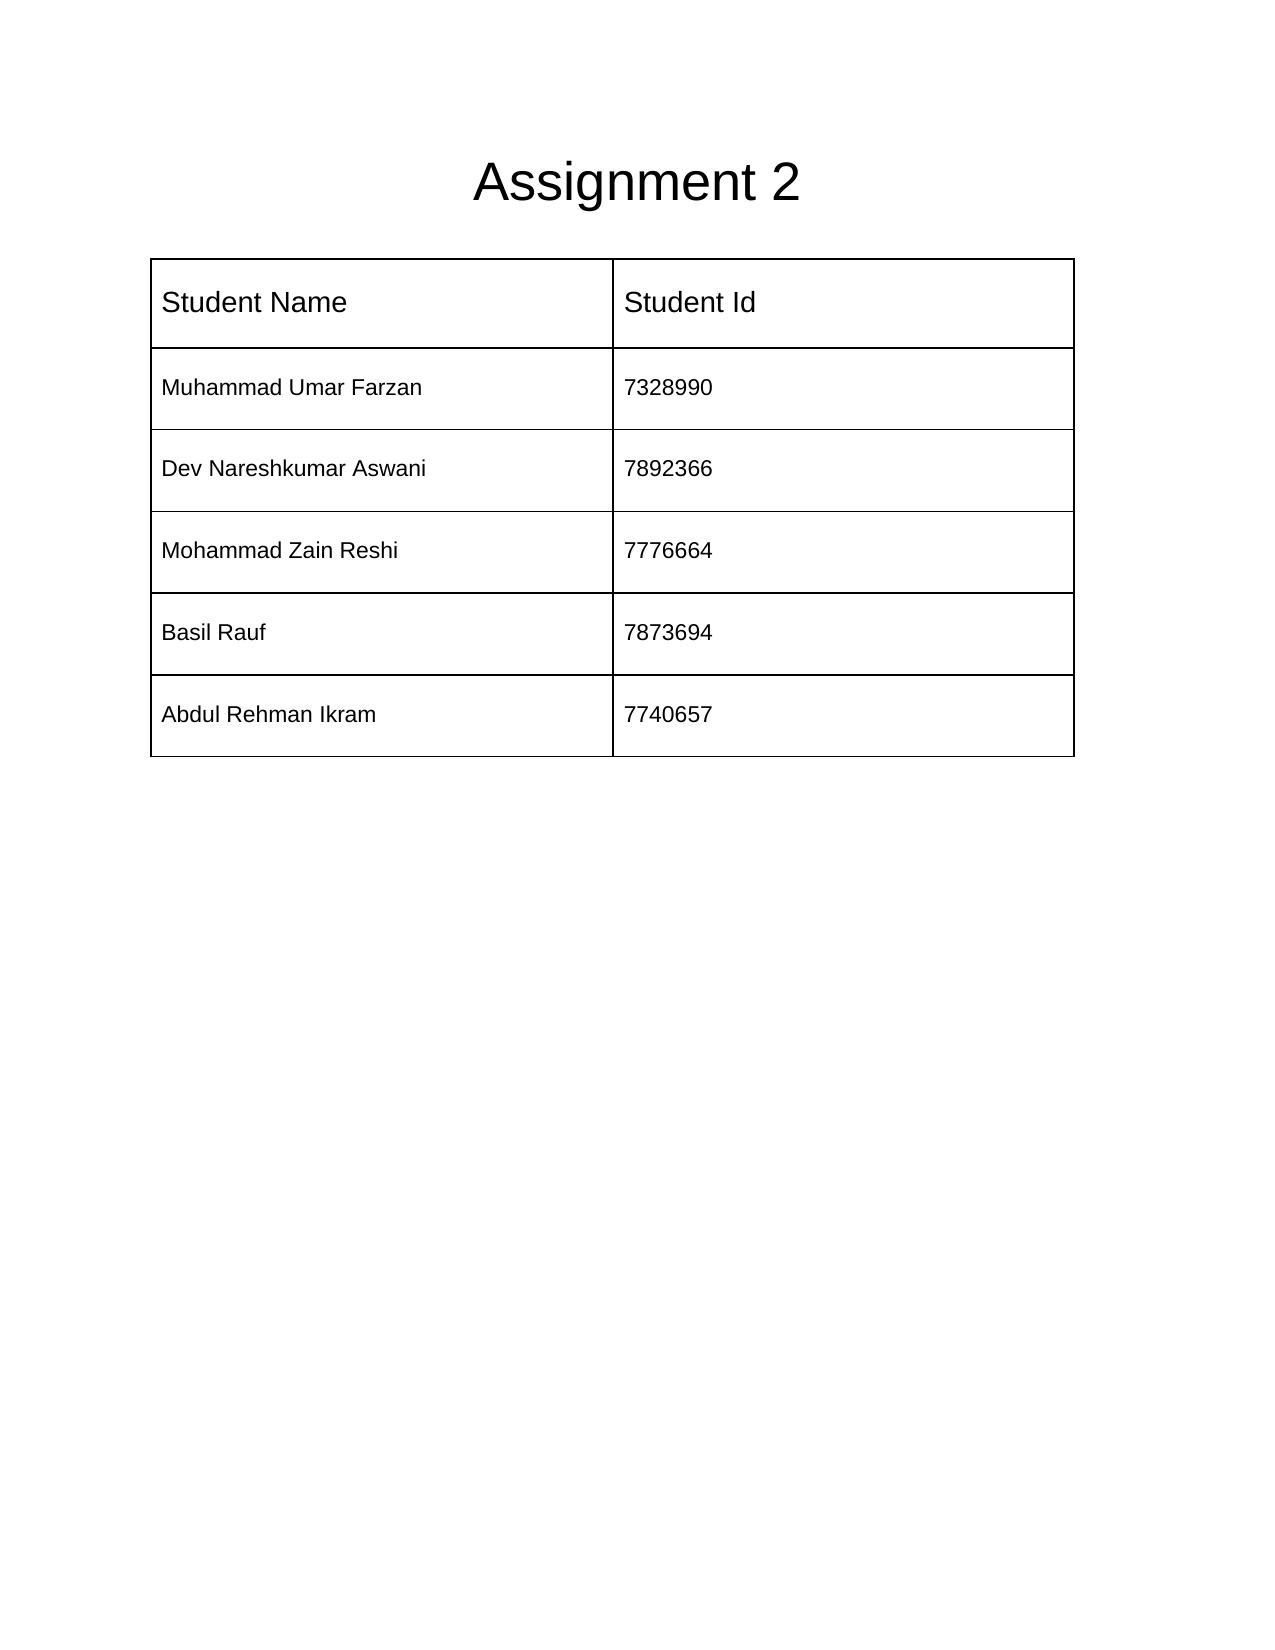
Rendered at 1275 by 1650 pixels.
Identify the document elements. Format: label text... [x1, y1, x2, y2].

table_cell Abdul Rehman Ikram [152, 676, 612, 756]
table_header Student Id [614, 260, 1073, 347]
table_cell Mohammad Zain Reshi [152, 512, 612, 592]
table_cell Dev Nareshkumar Aswani [152, 430, 612, 511]
table_cell 7892366 [614, 430, 1073, 511]
table_cell 7776664 [614, 512, 1073, 592]
title Assignment 2 [150, 150, 1125, 212]
table_cell 7328990 [614, 349, 1073, 429]
table_cell Basil Rauf [152, 594, 612, 674]
table_cell Muhammad Umar Farzan [152, 349, 612, 429]
table_header Student Name [152, 260, 612, 347]
table_cell 7740657 [614, 676, 1073, 756]
table_cell 7873694 [614, 594, 1073, 674]
